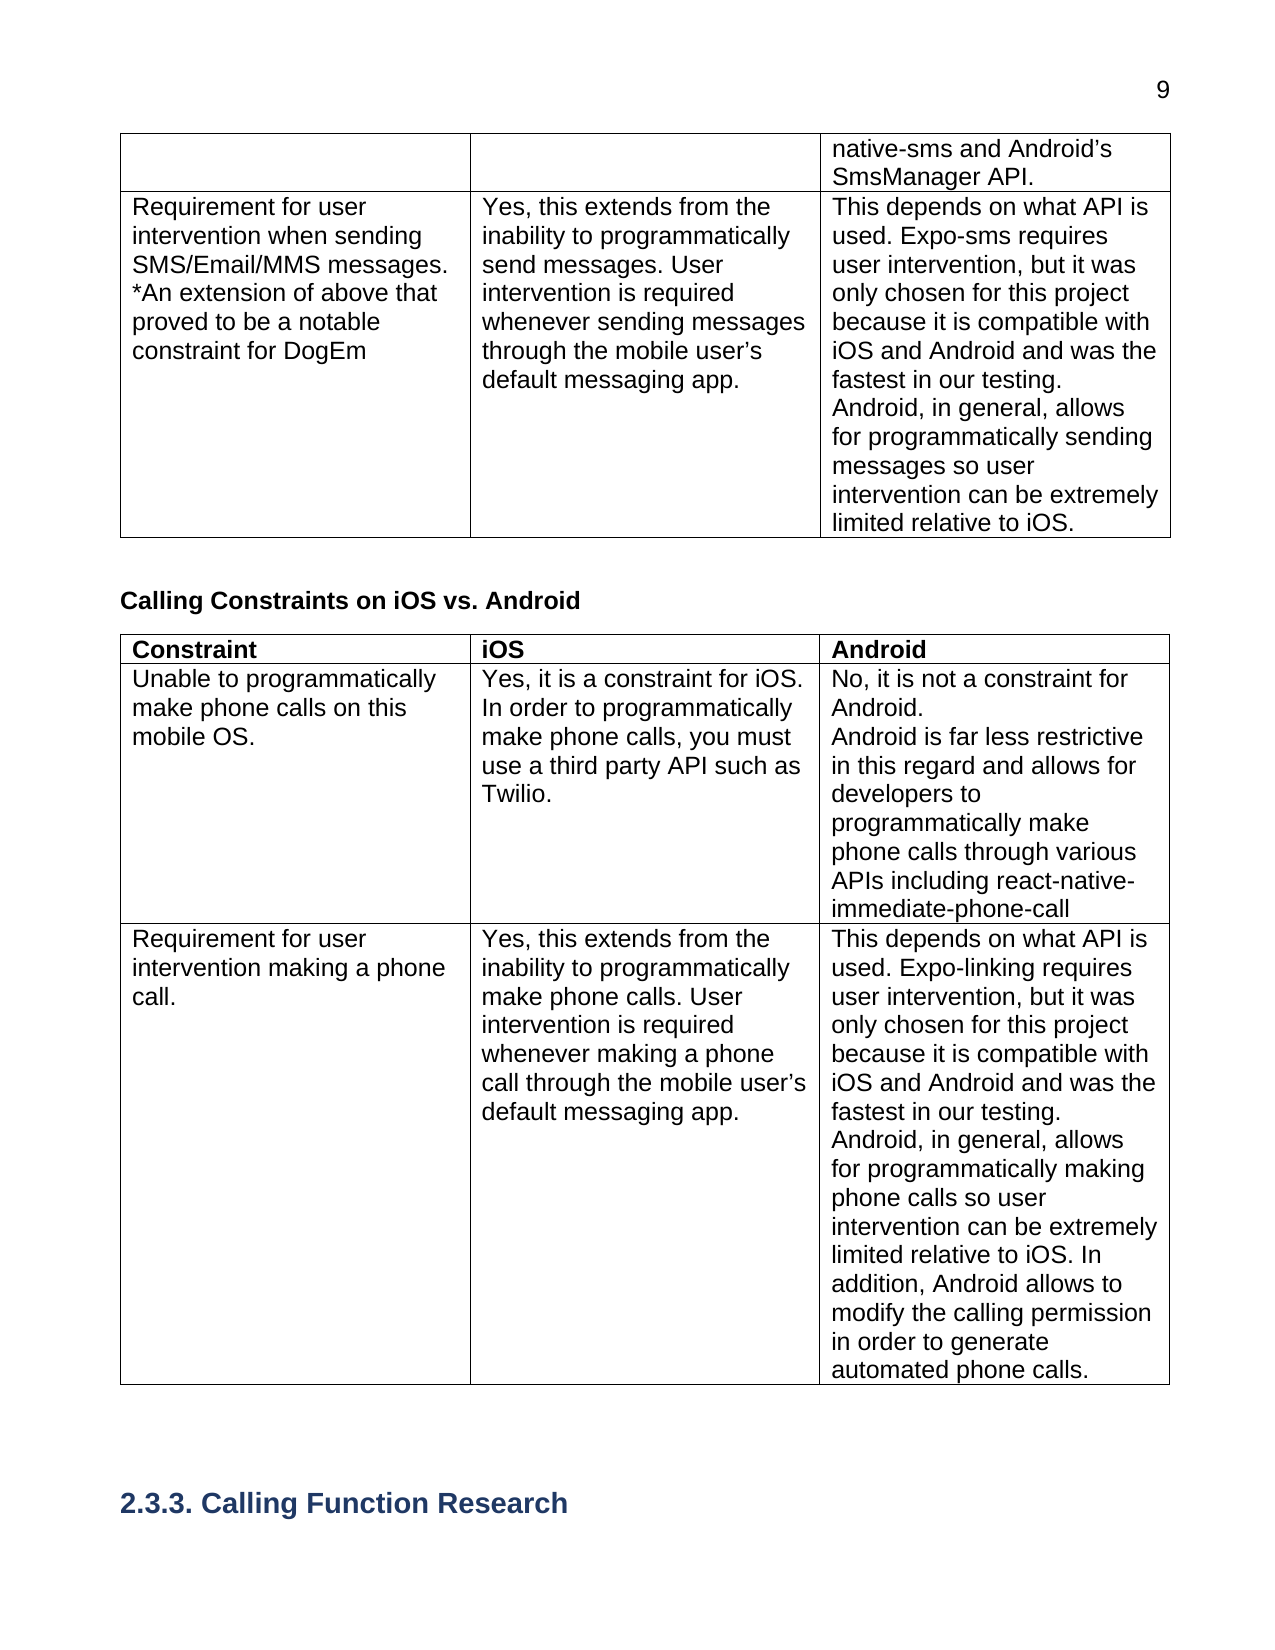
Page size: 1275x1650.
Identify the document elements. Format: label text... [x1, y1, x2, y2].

text 2.3.3. Calling Function Research [120, 1486, 1170, 1519]
table_header Android [820, 635, 1169, 663]
table_cell Requirement for user intervention making a phone call. [121, 924, 470, 1384]
table_cell No, it is not a constraint for Android. Android is far less restrictive in this regard and allows for developers to programmatically make phone calls through various APIs including react-native-immediate-phone-call [820, 664, 1169, 923]
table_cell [471, 134, 820, 191]
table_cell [821, 134, 1170, 191]
table_cell Requirement for user intervention when sending SMS/Email/MMS messages. *An extension of above that proved to be a notable constraint for DogEm [121, 192, 470, 537]
table_header iOS [471, 635, 819, 663]
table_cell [121, 134, 470, 191]
table_cell This depends on what API is used. Expo-sms requires user intervention, but it was only chosen for this project because it is compatible with iOS and Android and was the fastest in our testing. Android, in general, allows for programmatically sending messages so user intervention can be extremely limited relative to iOS. [821, 192, 1170, 537]
table_cell Unable to programmatically make phone calls on this mobile OS. [121, 664, 470, 923]
table_cell Yes, this extends from the inability to programmatically send messages. User intervention is required whenever sending messages through the mobile user’s default messaging app. [471, 192, 820, 537]
table_cell Yes, it is a constraint for iOS. In order to programmatically make phone calls, you must use a third party API such as Twilio. [471, 664, 819, 923]
table_cell This depends on what API is used. Expo-linking requires user intervention, but it was only chosen for this project because it is compatible with iOS and Android and was the fastest in our testing. Android, in general, allows for programmatically making phone calls so user intervention can be extremely limited relative to iOS. In addition, Android allows to modify the calling permission in order to generate automated phone calls. [820, 924, 1169, 1384]
table_cell Yes, this extends from the inability to programmatically make phone calls. User intervention is required whenever making a phone call through the mobile user’s default messaging app. [471, 924, 819, 1384]
table_header Constraint [121, 635, 470, 663]
text Calling Constraints on iOS vs. Android [120, 586, 1170, 614]
